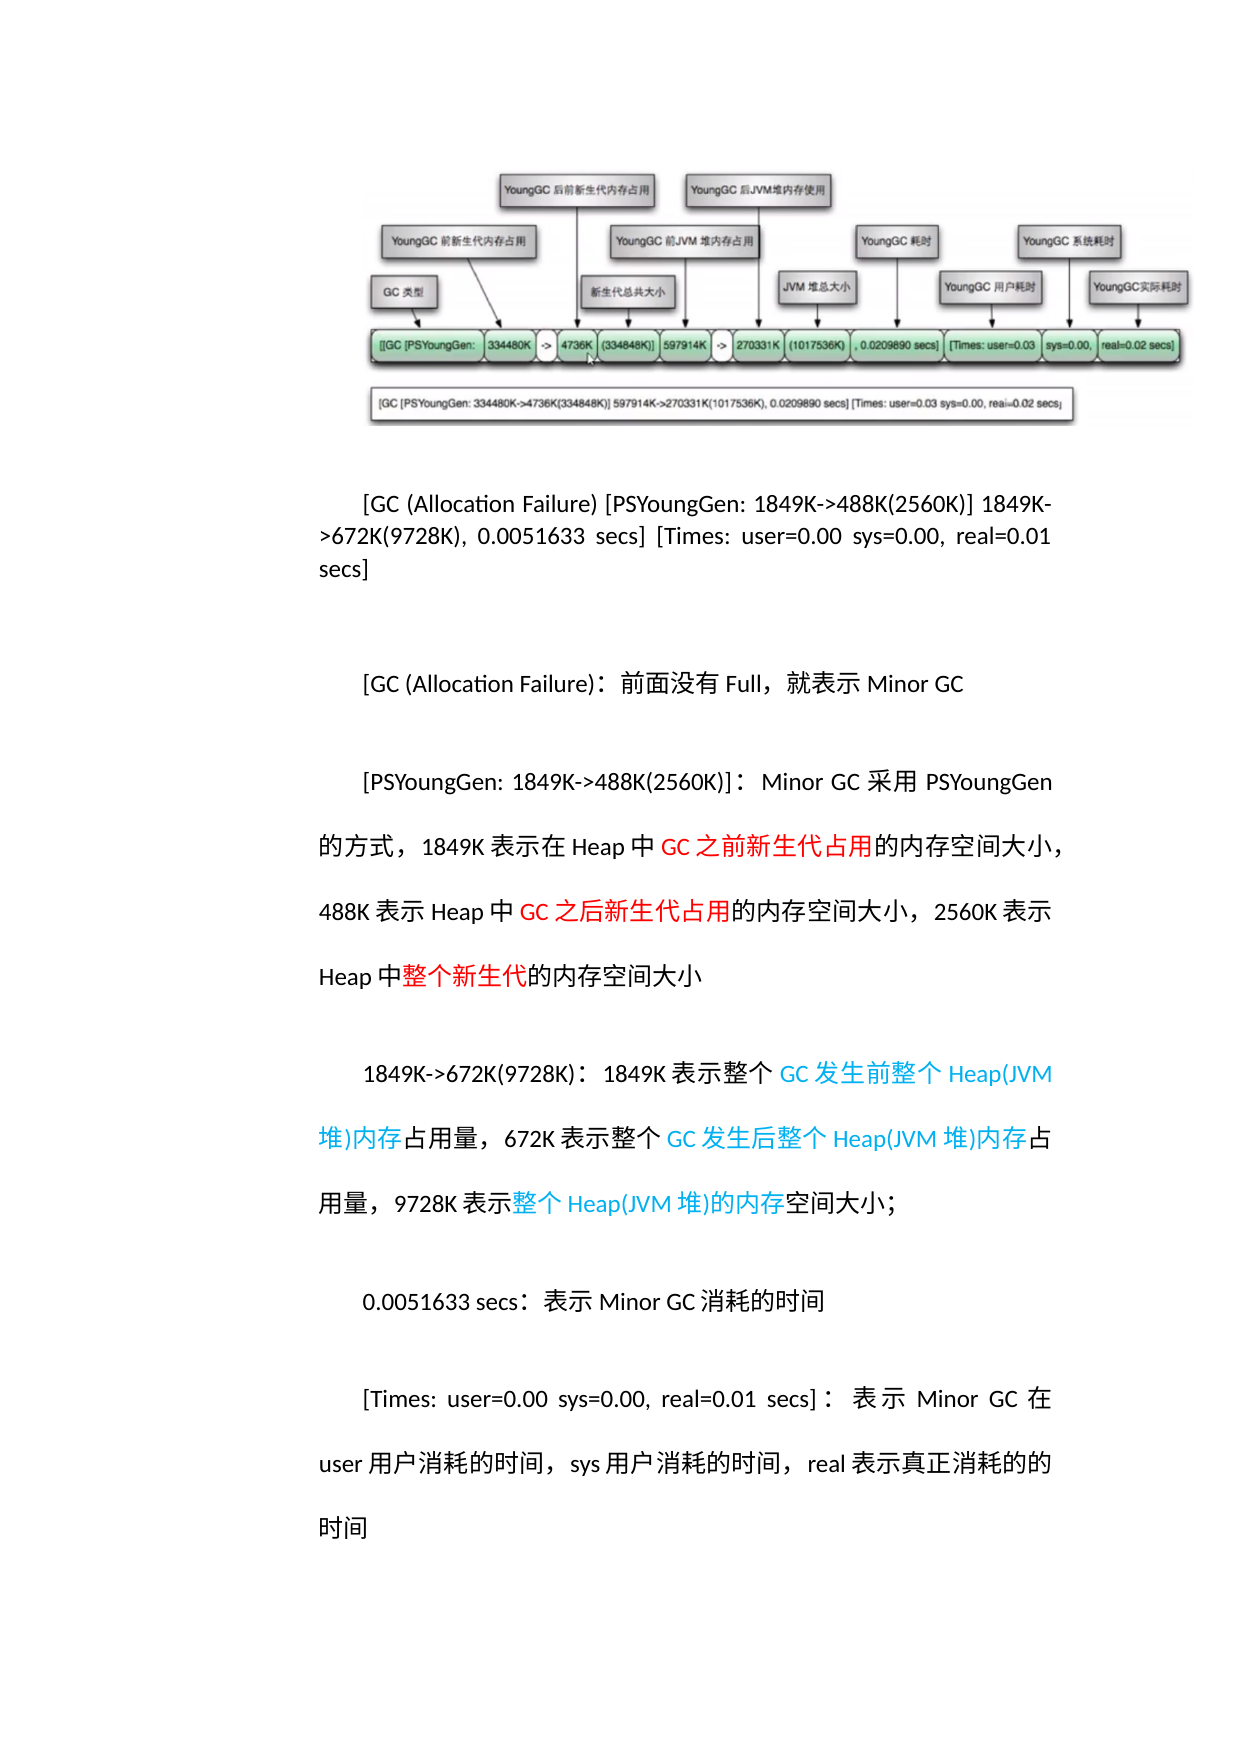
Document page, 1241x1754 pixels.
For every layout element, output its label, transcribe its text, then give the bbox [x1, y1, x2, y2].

list 0.0051633 secs：表示Minor GC消耗的时间 [319, 1267, 1053, 1332]
list [PSYoungGen: 1849K->488K(2560K)]：Minor GC采用PSYoungGen的方式，1849K表示在Heap中GC之前新生代占用的内存空间大小，488K表示Heap中GC之后新生代占用的内存空间大小，2560K表示Heap中整个新生代的内存空间大小 [319, 747, 1053, 1007]
list [GC (Allocation Failure) [PSYoungGen: 1849K->488K(2560K)] 1849K->672K(9728K), 0.0051633 secs] [Times: user=0.00 sys=0.00, real=0.01 secs] [319, 487, 1053, 584]
list [Times: user=0.00 sys=0.00, real=0.01 secs]：表示Minor GC在user用户消耗的时间，sys用户消耗的时间，real表示真正消耗的的时间 [319, 1364, 1053, 1559]
list 1849K->672K(9728K)：1849K表示整个GC发生前整个Heap(JVM 堆)内存占用量，672K表示整个GC发生后整个Heap(JVM 堆)内存占用量，9728K表示整个Heap(JVM 堆)的内存空间大小； [319, 1039, 1053, 1234]
list [GC (Allocation Failure)：前面没有Full，就表示Minor GC [319, 649, 1053, 714]
picture [362, 162, 1195, 426]
